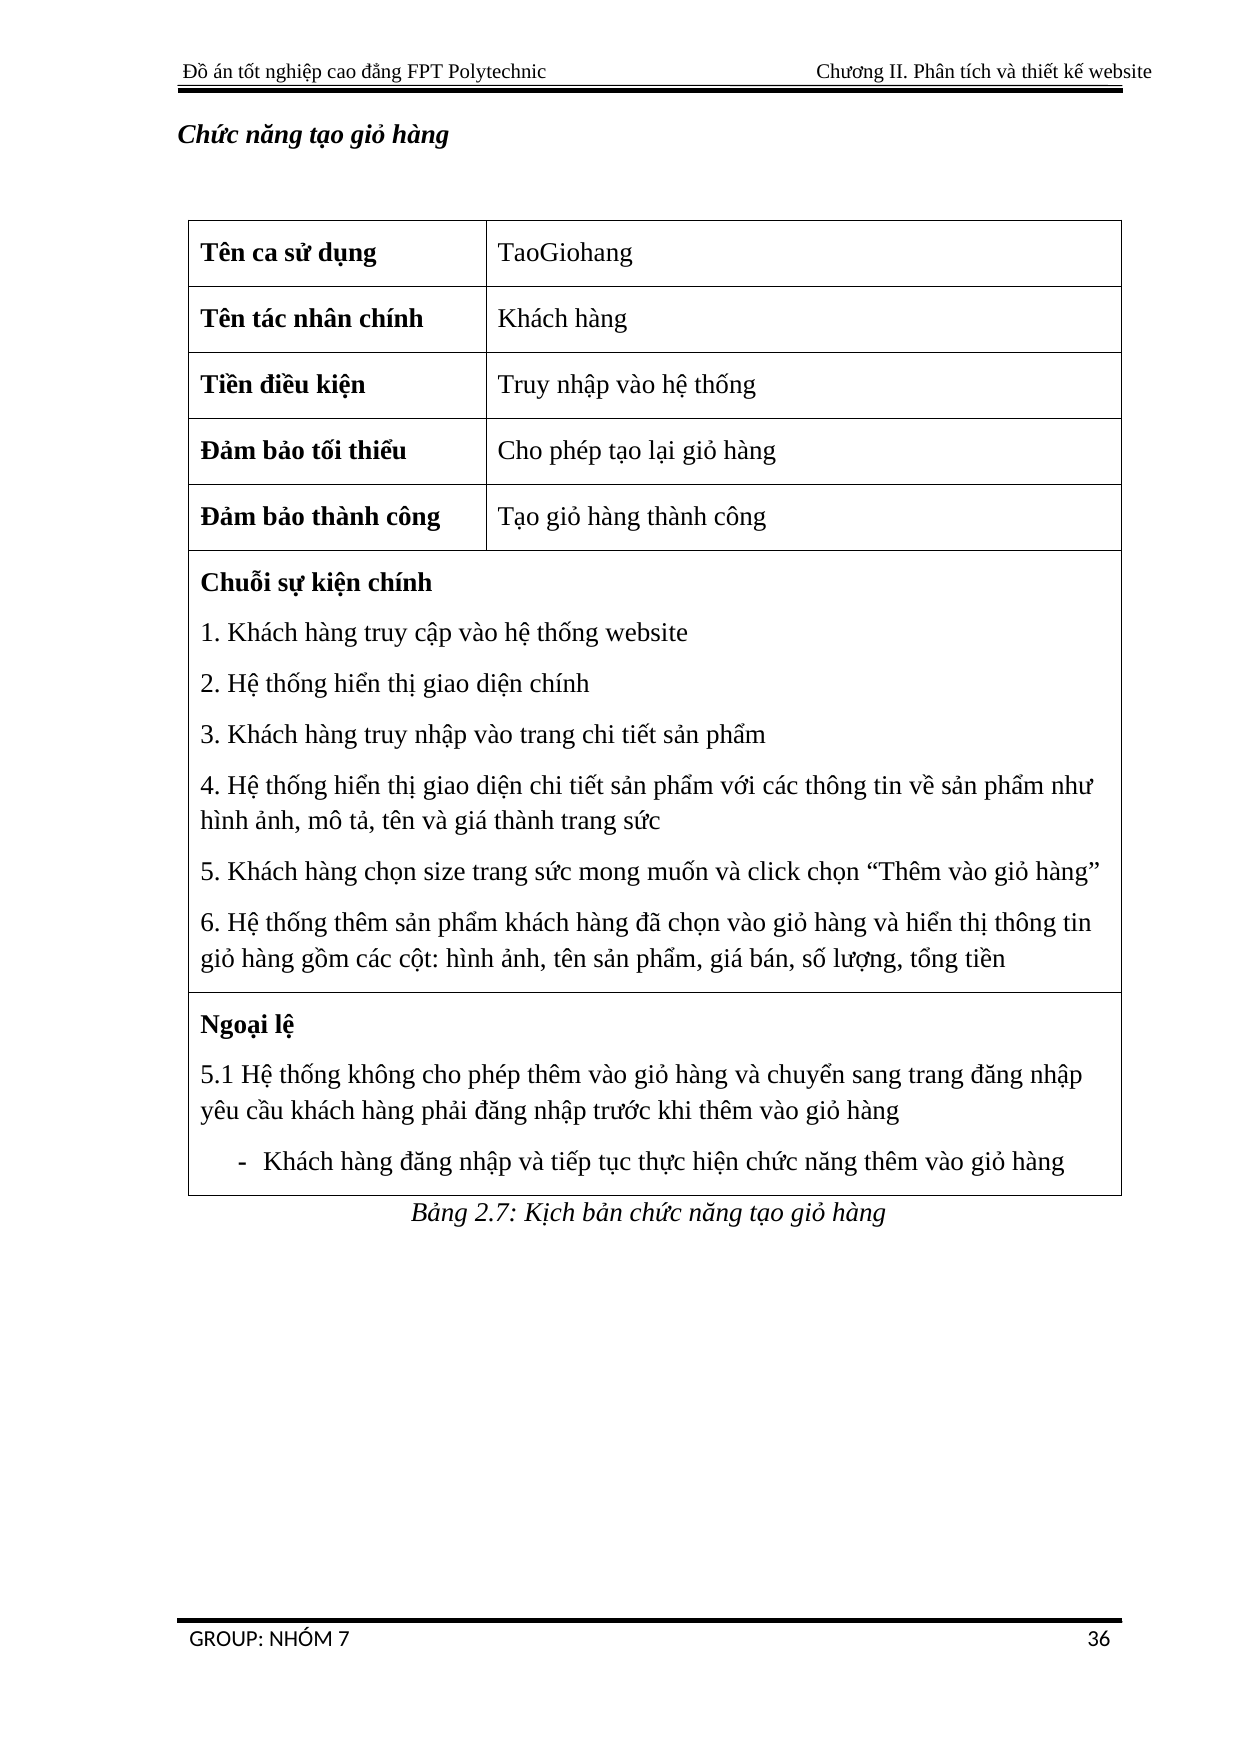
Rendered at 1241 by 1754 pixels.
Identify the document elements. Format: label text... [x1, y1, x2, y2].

table_cell Ngoại lệ 5.1 Hệ thống không cho phép thêm vào giỏ hàng và chuyển sang trang đăng nhập yêu cầu khách hàng phải đăng nhập trước khi thêm vào giỏ hàng Khách hàng đăng nhập và tiếp tục thực hiện chức năng thêm vào giỏ hàng [189, 993, 1121, 1195]
table_cell Tên tác nhân chính [189, 287, 486, 352]
table_cell Khách hàng [487, 287, 1121, 352]
table_cell Tạo giỏ hàng thành công [487, 485, 1121, 550]
table_header Tên ca sử dụng [189, 221, 486, 286]
table_cell Đảm bảo thành công [189, 485, 486, 550]
subtitle Chức năng tạo giỏ hàng [177, 118, 1122, 149]
table_cell Cho phép tạo lại giỏ hàng [487, 419, 1121, 484]
table_cell Tiền điều kiện [189, 353, 486, 418]
table_cell Đảm bảo tối thiểu [189, 419, 486, 484]
table_cell Chuỗi sự kiện chính 1. Khách hàng truy cập vào hệ thống website 2. Hệ thống hiển thị giao diện chính 3. Khách hàng truy nhập vào trang chi tiết sản phẩm 4. Hệ thống hiển thị giao diện chi tiết sản phẩm với các thông tin về sản phẩm như hình ảnh, mô tả, tên và giá thành trang sức 5. Khách hàng chọn size trang sức mong muốn và click chọn “Thêm vào giỏ hàng” 6. Hệ thống thêm sản phẩm khách hàng đã chọn vào giỏ hàng và hiển thị thông tin giỏ hàng gồm các cột: hình ảnh, tên sản phẩm, giá bán, số lượng, tổng tiền [189, 551, 1121, 992]
table_header TaoGiohang [487, 221, 1121, 286]
table_cell Truy nhập vào hệ thống [487, 353, 1121, 418]
